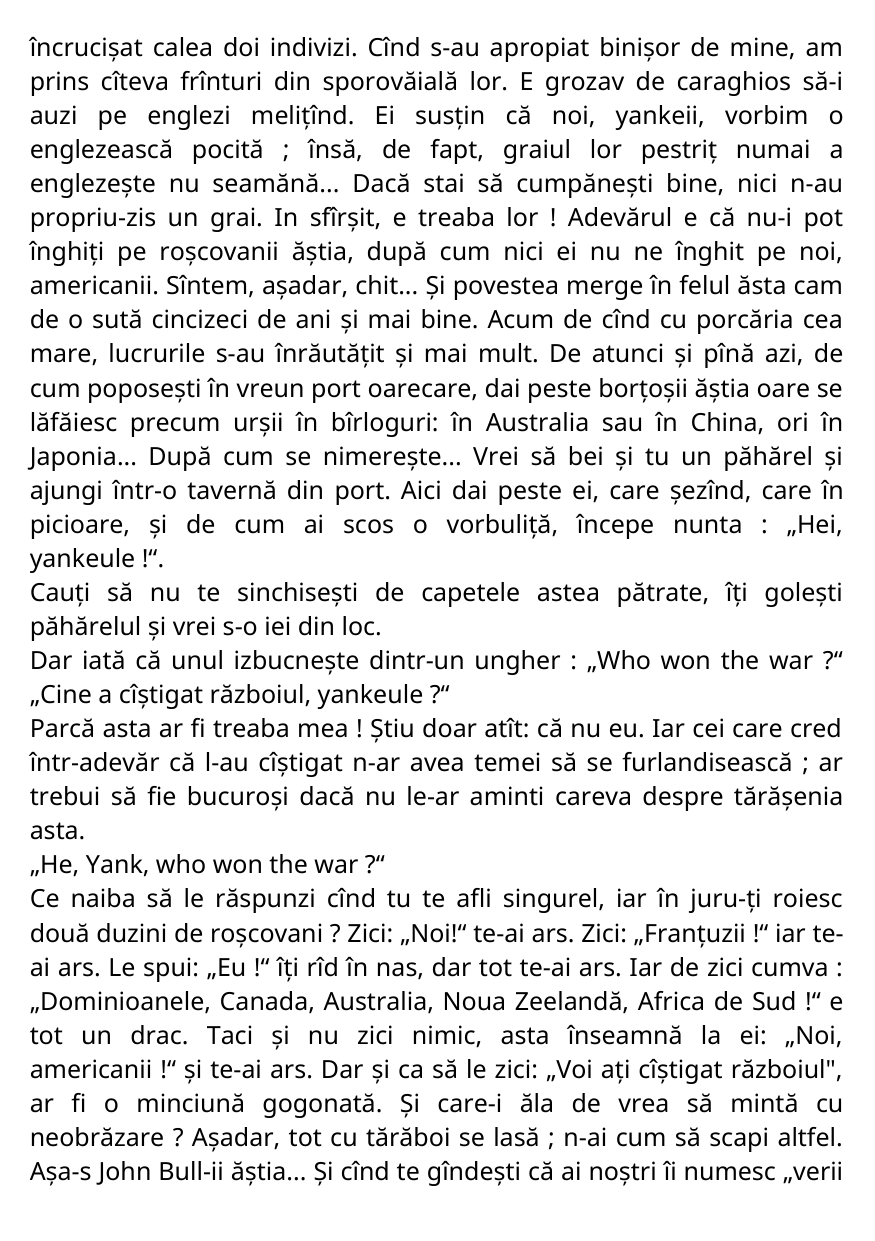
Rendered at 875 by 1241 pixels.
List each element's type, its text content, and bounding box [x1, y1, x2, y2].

text Parcă asta ar fi treaba mea ! Ştiu doar atît: că nu eu. Iar cei care cred într-adevăr că l-au cîştigat n-ar avea temei să se furlandisească ; ar trebui să fie bucuroşi dacă nu le-ar aminti careva despre tărăşenia asta. [29, 711, 844, 847]
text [29, 881, 844, 1188]
text Dar iată că unul izbucneşte dintr-un ungher : „Who won the war ?“ „Cine a cîştigat războiul, yankeule ?“ [29, 643, 844, 711]
text Cauţi să nu te sinchiseşti de capetele astea pătrate, îţi goleşti păhărelul şi vrei s-o iei din loc. [29, 574, 844, 643]
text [29, 29, 844, 574]
text „He, Yank, who won the war ?“ [29, 847, 844, 881]
